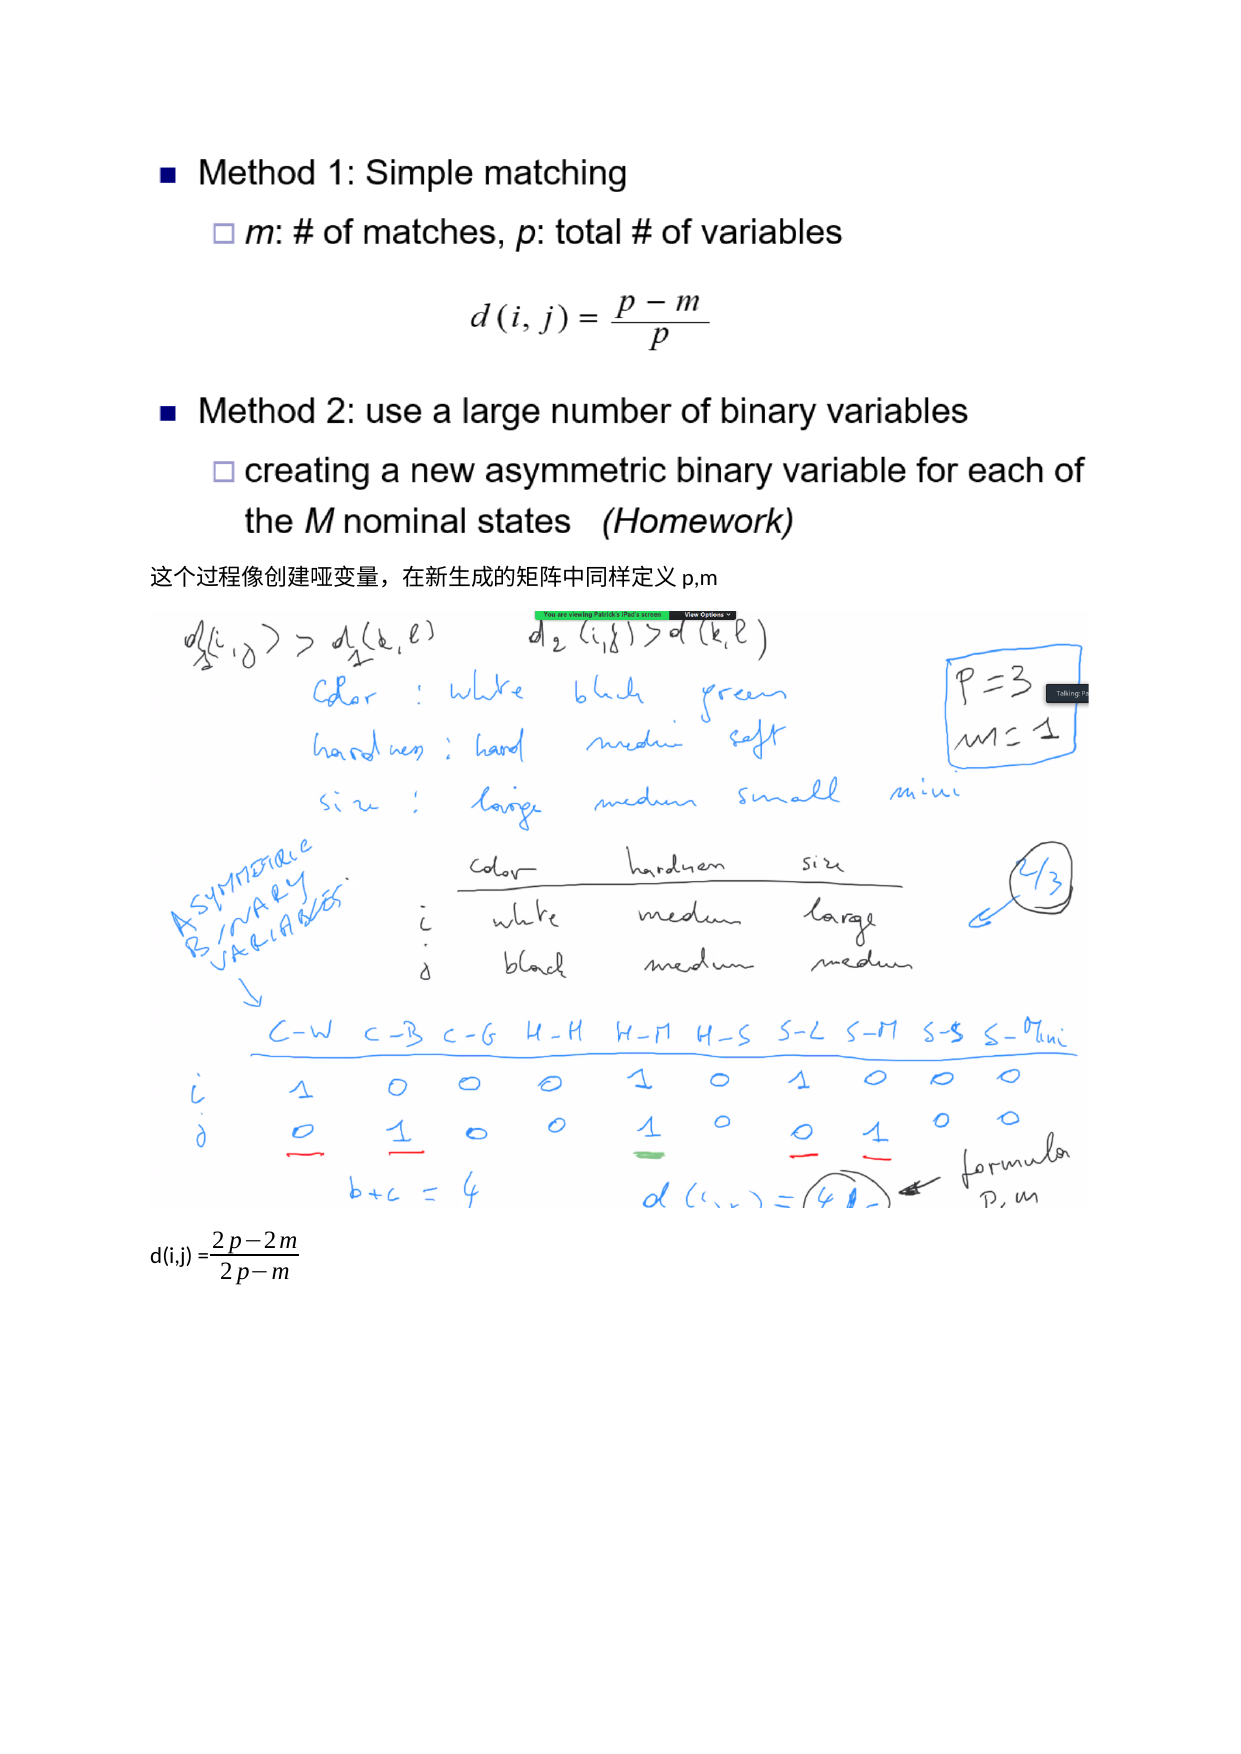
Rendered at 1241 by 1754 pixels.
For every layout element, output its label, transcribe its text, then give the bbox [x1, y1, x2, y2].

text d(i,j) = [150, 1226, 1090, 1285]
text 这个过程像创建哑变量，在新生成的矩阵中同样定义p,m [150, 559, 1090, 592]
picture [150, 150, 1091, 541]
picture [150, 611, 1089, 1208]
